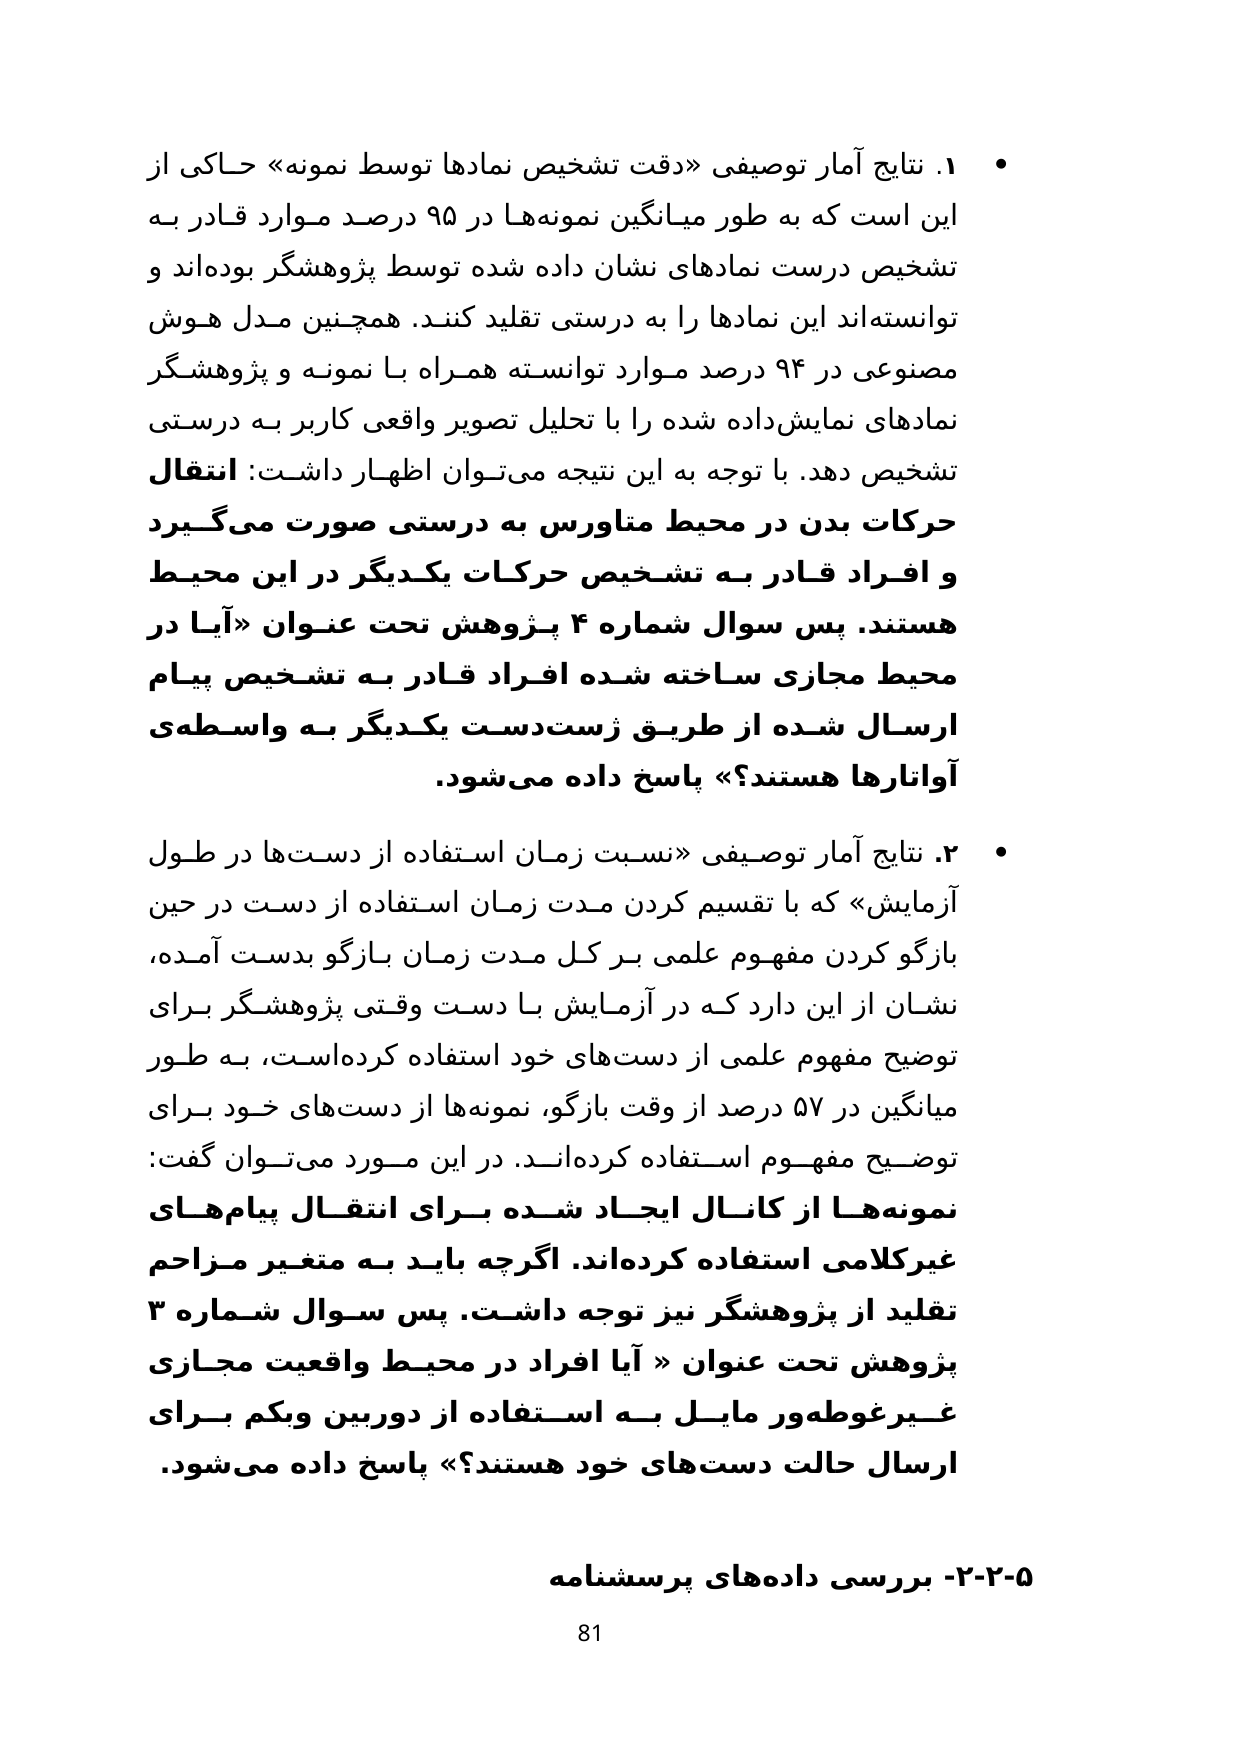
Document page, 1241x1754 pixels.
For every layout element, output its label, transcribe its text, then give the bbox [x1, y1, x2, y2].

list ۲. نتایج آمار توصیفی «نسبت زمان استفاده از دست‌ها در طول آزمایش» که با تقسیم کردن مدت زمان استفاده از دست در حین بازگو کردن مفهوم علمی بر کل مدت زمان بازگو بدست آمده، نشان از این دارد که در آزمایش با دست وقتی پژوهشگر برای توضیح مفهوم علمی از دست‌های خود استفاده کرده‌است، به طور میانگین در ۵۷ درصد از وقت بازگو، نمونه‌ها از دست‌های خود برای توضیح مفهوم استفاده کرده‌اند. در این مورد می‌توان گفت: نمونه‌ها از کانال ایجاد شده برای انتقال پیام‌های غیرکلامی استفاده کرده‌اند. اگرچه باید به متغیر مزاحم تقلید از پژوهشگر نیز توجه داشت. پس سوال شماره ۳ پژوهش تحت عنوان « آیا افراد در محیط واقعیت مجازی غیرغوطه‌ور مایل به استفاده از دوربین وبکم برای ارسال حالت دست‌های خود هستند؟» پاسخ داده می‌شود. [148, 835, 996, 1480]
list ۱. نتایج آمار توصیفی «دقت تشخیص نمادها توسط نمونه‌» حاکی از این است که به طور میانگین نمونه‌ها در ۹۵ درصد موارد قادر به تشخیص درست نمادهای نشان داده شده توسط پژوهشگر بوده‌اند و توانسته‌اند این نمادها را به درستی تقلید کنند. همچنین مدل هوش مصنوعی در ۹۴ درصد موارد توانسته همراه با نمونه و پژوهشگر نماد‌های نمایش‌داده شده را با تحلیل تصویر واقعی کاربر به درستی تشخیص دهد. با توجه به این نتیجه می‌توان اظهار داشت: انتقال حرکات بدن در محیط متاورس به درستی صورت می‌گیرد و افراد قادر به تشخیص حرکات یکدیگر در این محیط هستند. پس سوال شماره ۴ پژوهش تحت عنوان «آیا در محیط مجازی ساخته شده افراد قادر به تشخیص پیام ارسال شده از طریق ژست‌دست یکدیگر به واسطه‌ی آواتارها هستند؟» پاسخ داده می‌شود. [148, 148, 996, 793]
text ۲-۲-۵- بررسی داده‌های پرسشنامه [148, 1559, 1033, 1593]
